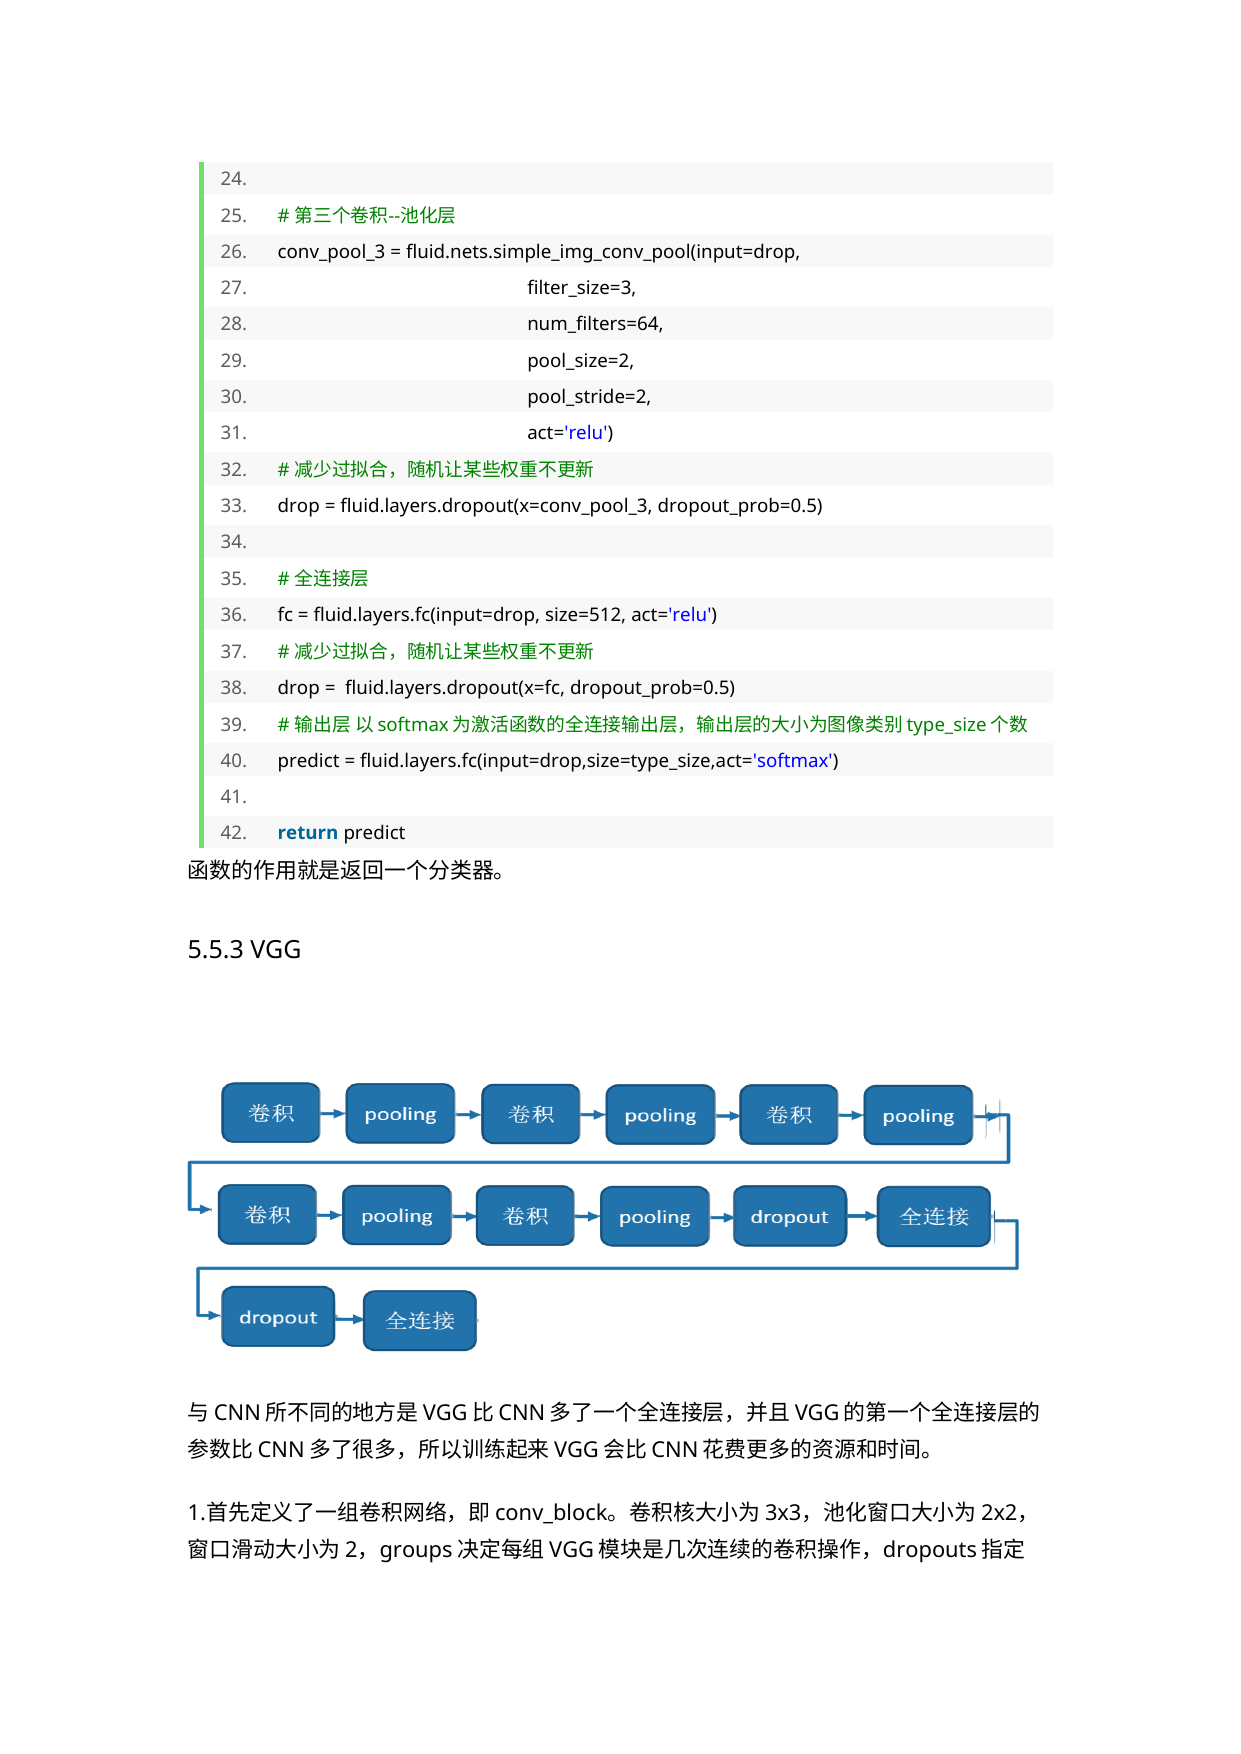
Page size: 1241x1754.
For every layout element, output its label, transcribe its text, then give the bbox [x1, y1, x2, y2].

list num_filters=64, [204, 307, 1053, 340]
list drop = fluid.layers.dropout(x=conv_pool_3, dropout_prob=0.5) [204, 489, 1053, 521]
list # 减少过拟合，随机让某些权重不更新 [204, 634, 1053, 667]
list act='relu') [204, 416, 1053, 448]
text 与CNN所不同的地方是VGG比CNN多了一个全连接层，并且VGG的第一个全连接层的参数比CNN多了很多，所以训练起来VGG会比CNN花费更多的资源和时间。 [187, 1395, 1053, 1464]
list predict = fluid.layers.fc(input=drop,size=type_size,act='softmax') [204, 743, 1053, 776]
list fc = fluid.layers.fc(input=drop, size=512, act='relu') [204, 598, 1053, 630]
list pool_stride=2, [204, 380, 1053, 412]
list drop = fluid.layers.dropout(x=fc, dropout_prob=0.5) [204, 671, 1053, 703]
list # 输出层 以softmax为激活函数的全连接输出层，输出层的大小为图像类别type_size个数 [204, 707, 1053, 739]
list # 第三个卷积--池化层 [204, 198, 1053, 231]
text 函数的作用就是返回一个分类器。 [187, 852, 1053, 885]
list filter_size=3, [204, 271, 1053, 303]
list conv_pool_3 = fluid.nets.simple_img_conv_pool(input=drop, [204, 235, 1053, 267]
list return predict [204, 816, 1053, 848]
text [187, 1494, 1053, 1564]
list # 减少过拟合，随机让某些权重不更新 [204, 452, 1053, 485]
picture [187, 1034, 1053, 1390]
list pool_size=2, [204, 343, 1053, 376]
subtitle 5.5.3 VGG [187, 917, 1053, 982]
list # 全连接层 [204, 561, 1053, 594]
